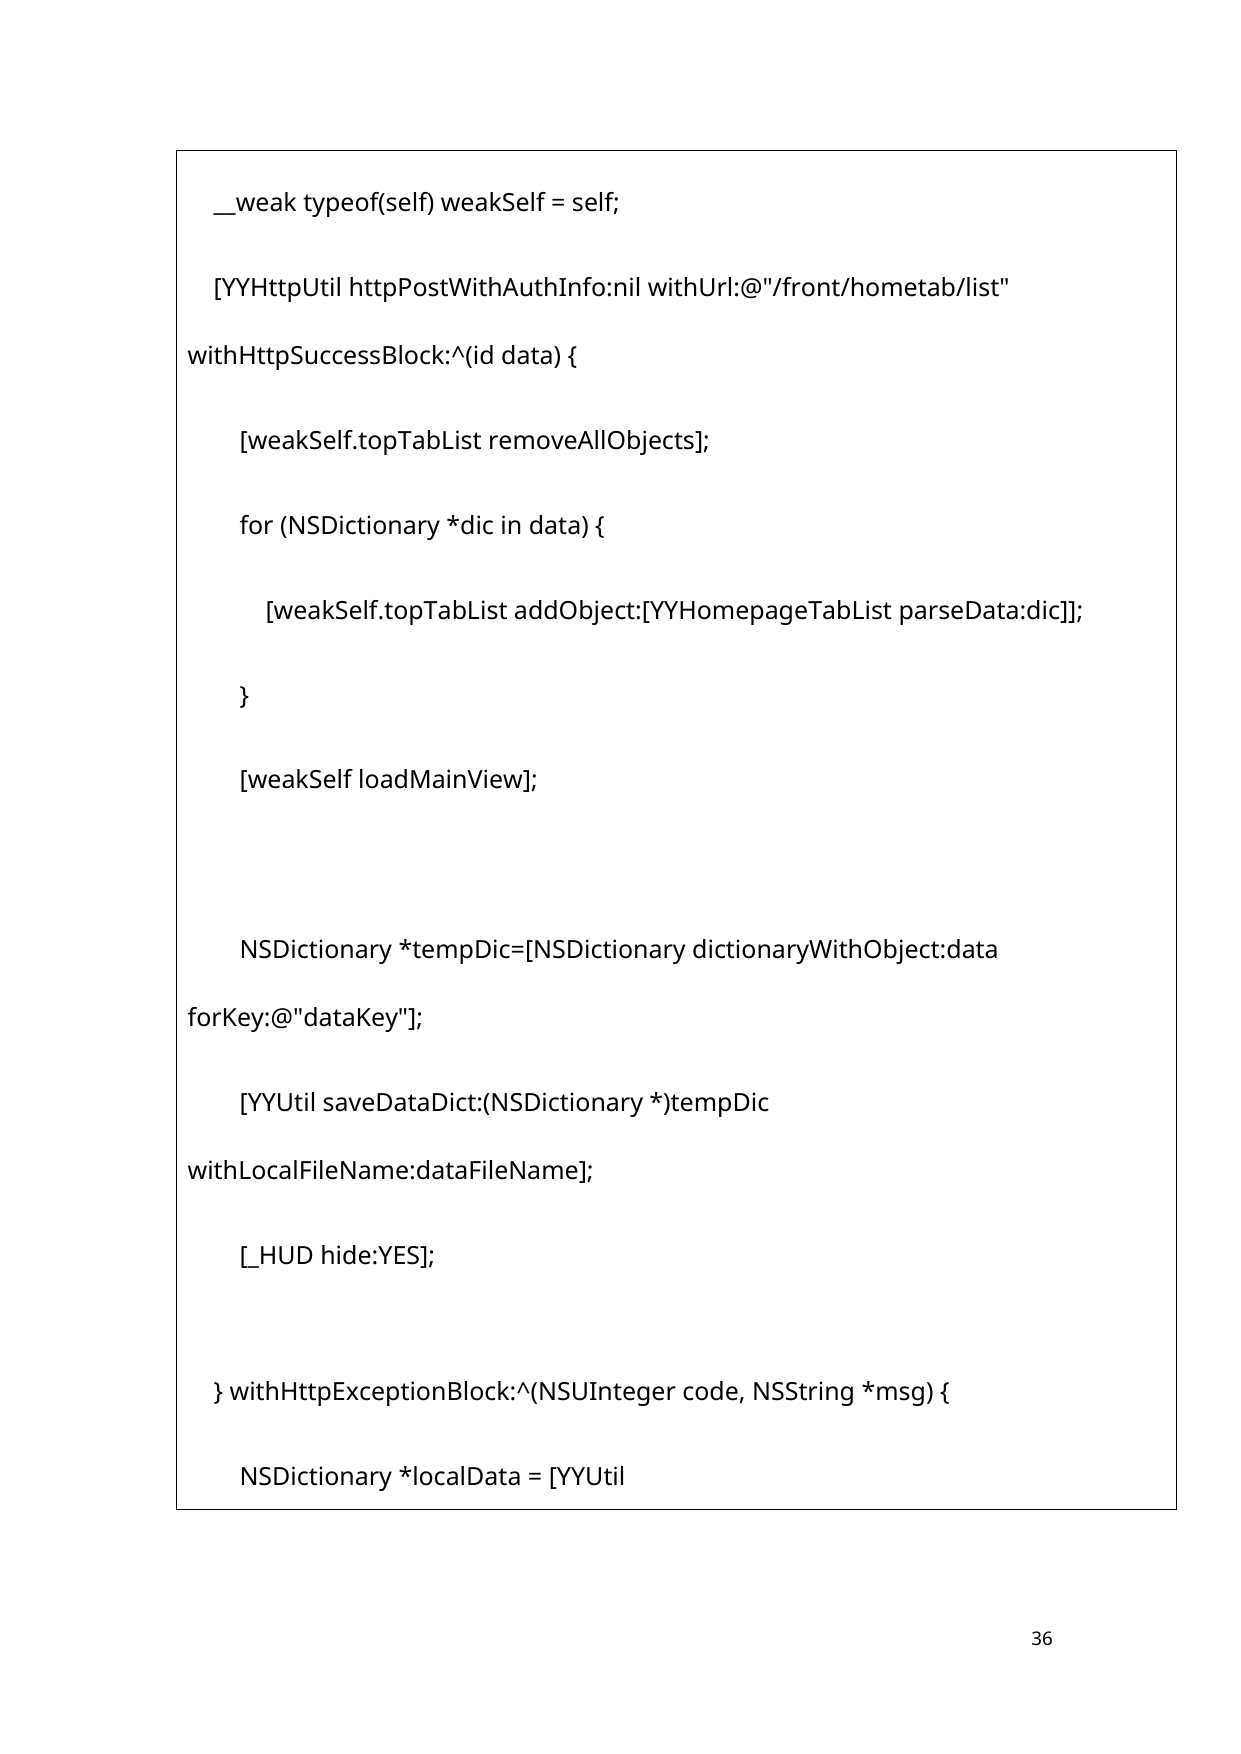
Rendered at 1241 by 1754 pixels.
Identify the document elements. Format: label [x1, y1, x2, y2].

table_cell [177, 151, 1176, 1509]
